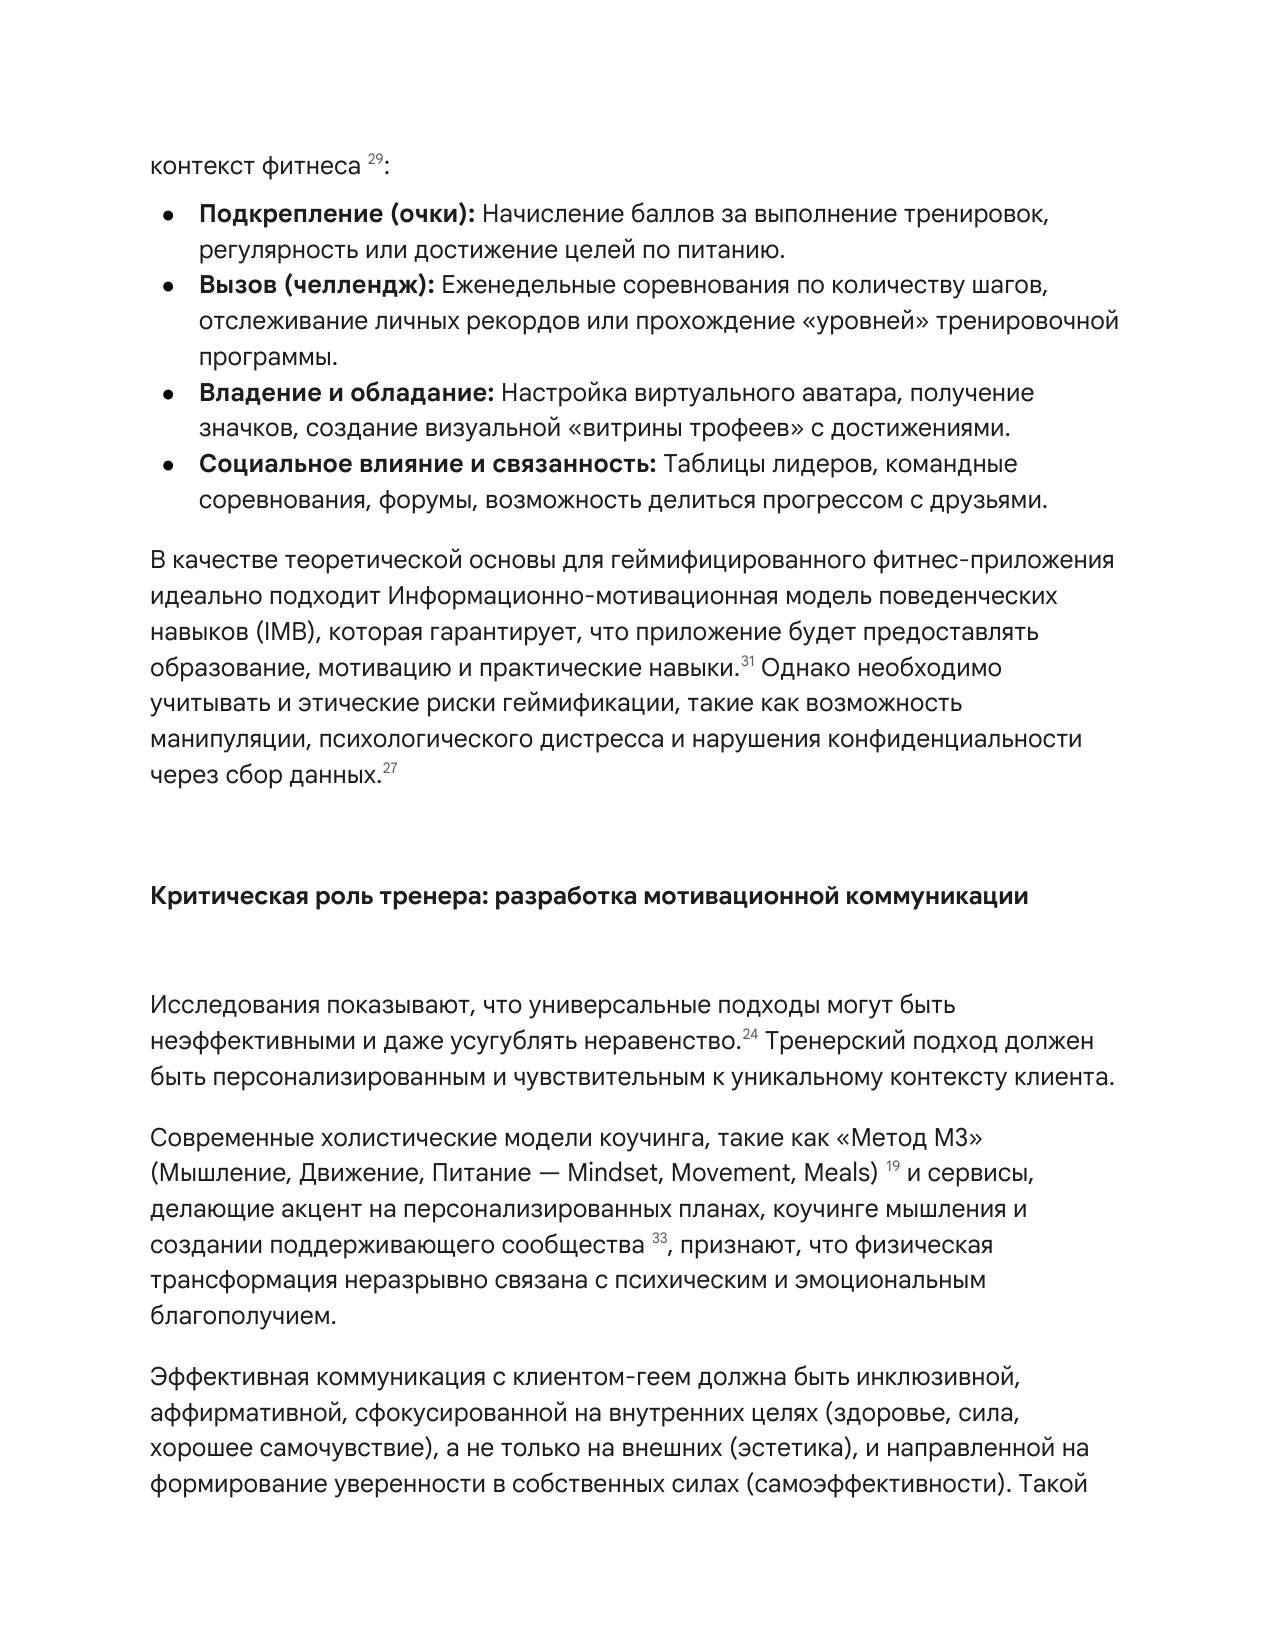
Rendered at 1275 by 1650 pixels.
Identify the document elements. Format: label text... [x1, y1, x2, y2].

list Социальное влияние и связанность: Таблицы лидеров, командные соревнования, форумы, возможность делиться прогрессом с друзьями. [161, 448, 1125, 515]
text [150, 150, 1125, 181]
subtitle Критическая роль тренера: разработка мотивационной коммуникации [150, 881, 1125, 912]
text Исследования показывают, что универсальные подходы могут быть неэффективными и даже усугублять неравенство.24 Тренерский подход должен быть персонализированным и чувствительным к уникальному контексту клиента. [150, 989, 1125, 1092]
list Вызов (челлендж): Еженедельные соревнования по количеству шагов, отслеживание личных рекордов или прохождение «уровней» тренировочной программы. [161, 270, 1125, 372]
text В качестве теоретической основы для геймифицированного фитнес-приложения идеально подходит Информационно-мотивационная модель поведенческих навыков (IMB), которая гарантирует, что приложение будет предоставлять образование, мотивацию и практические навыки.31 Однако необходимо учитывать и этические риски геймификации, такие как возможность манипуляции, психологического дистресса и нарушения конфиденциальности через сбор данных.27 [150, 545, 1125, 791]
list Владение и обладание: Настройка виртуального аватара, получение значков, создание визуальной «витрины трофеев» с достижениями. [161, 377, 1125, 444]
text Современные холистические модели коучинга, такие как «Метод М3» (Мышление, Движение, Питание — Mindset, Movement, Meals) 19 и сервисы, делающие акцент на персонализированных планах, коучинге мышления и создании поддерживающего сообщества 33, признают, что физическая трансформация неразрывно связана с психическим и эмоциональным благополучием. [150, 1122, 1125, 1332]
list Подкрепление (очки): Начисление баллов за выполнение тренировок, регулярность или достижение целей по питанию. [161, 198, 1125, 265]
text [150, 1361, 1125, 1500]
